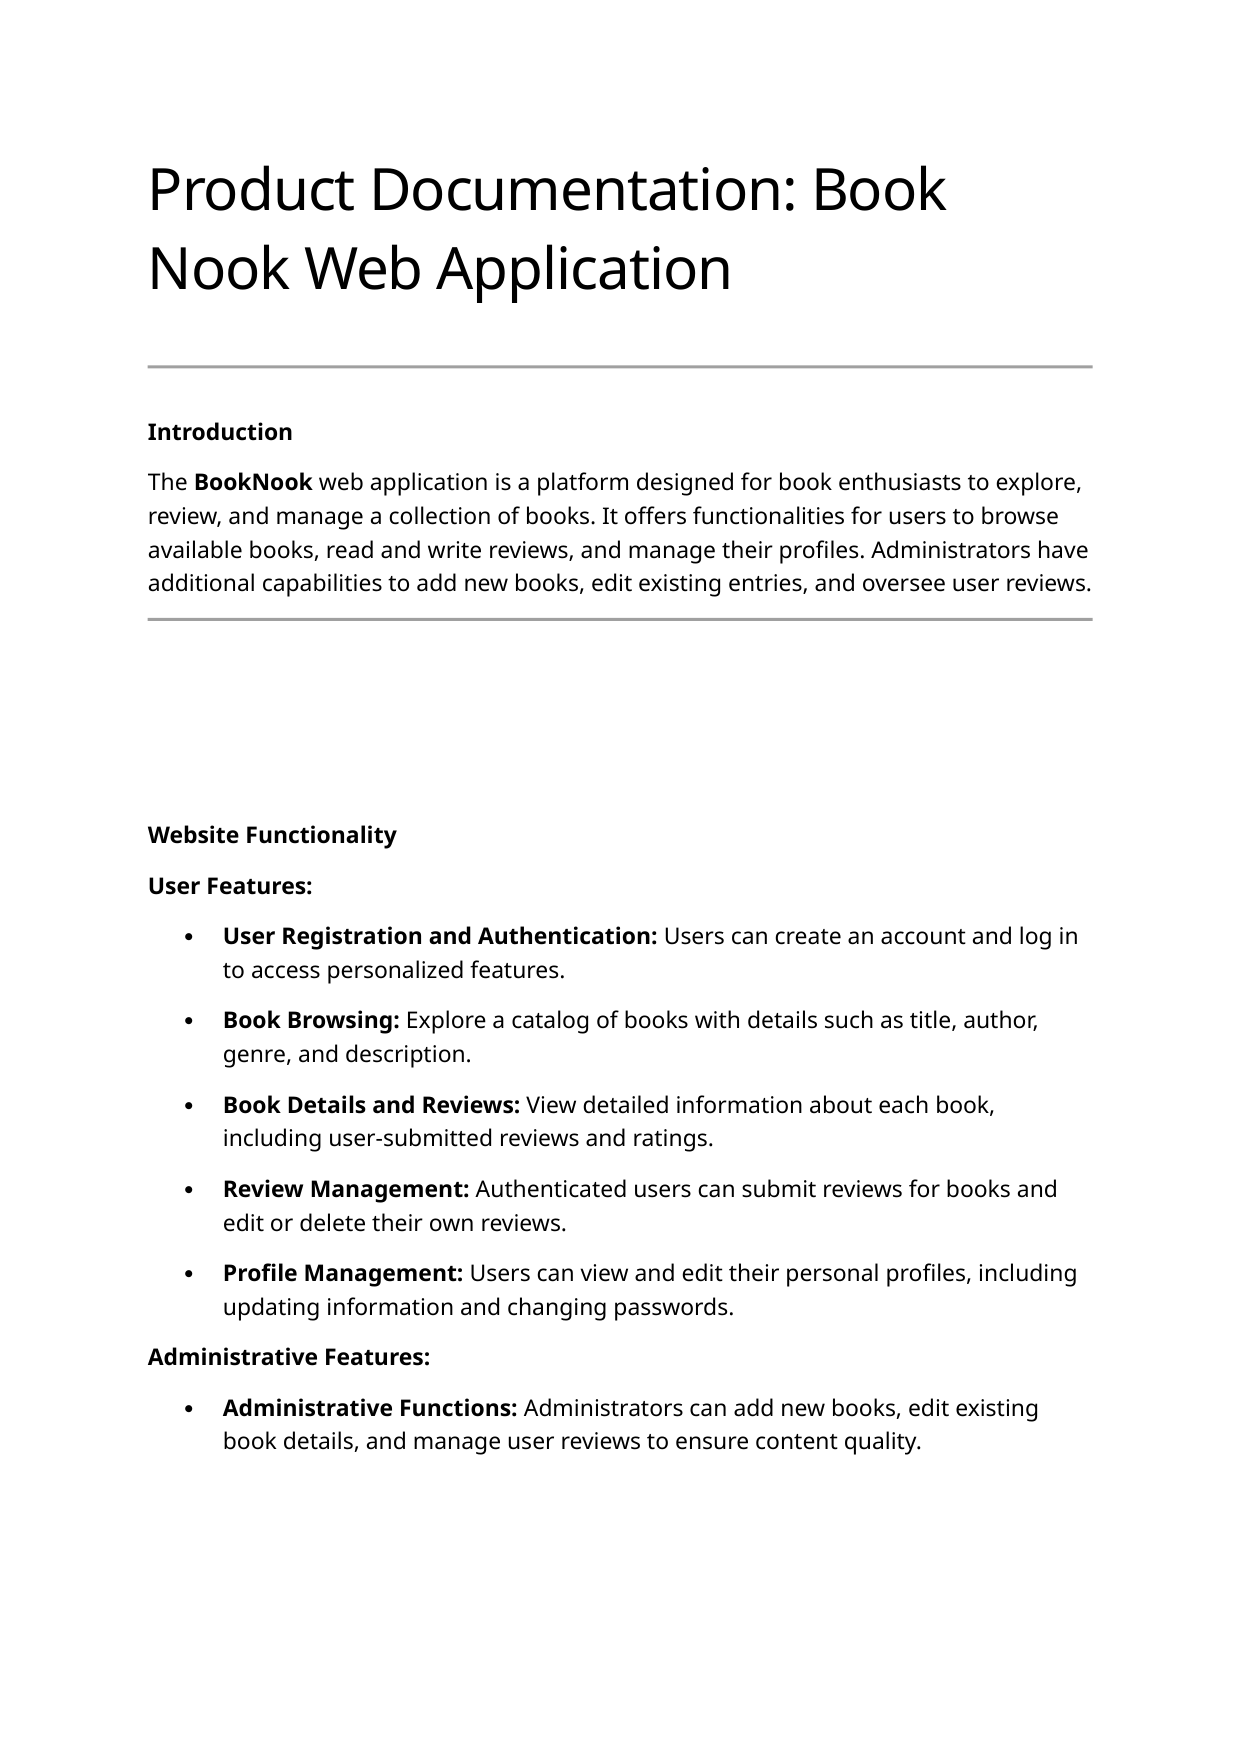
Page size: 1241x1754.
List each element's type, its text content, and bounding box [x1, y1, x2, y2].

list Book Details and Reviews: View detailed information about each book, including user-submitted reviews and ratings. [185, 1089, 1093, 1154]
list Book Browsing: Explore a catalog of books with details such as title, author, genre, and description. [185, 1004, 1093, 1069]
list Review Management: Authenticated users can submit reviews for books and edit or delete their own reviews. [185, 1173, 1093, 1238]
text The BookNook web application is a platform designed for book enthusiasts to explore, review, and manage a collection of books. It offers functionalities for users to browse available books, read and write reviews, and manage their profiles. Administrators have additional capabilities to add new books, edit existing entries, and oversee user reviews. [148, 466, 1093, 599]
text Introduction [148, 416, 1093, 447]
list Profile Management: Users can view and edit their personal profiles, including updating information and changing passwords. [185, 1257, 1093, 1322]
text User Features: [148, 870, 1093, 901]
text Administrative Features: [148, 1341, 1093, 1372]
title Product Documentation: Book Nook Web Application [148, 148, 1093, 307]
list User Registration and Authentication: Users can create an account and log in to access personalized features. [185, 920, 1093, 985]
list Administrative Functions: Administrators can add new books, edit existing book details, and manage user reviews to ensure content quality. [185, 1392, 1093, 1457]
text Website Functionality [148, 819, 1093, 851]
